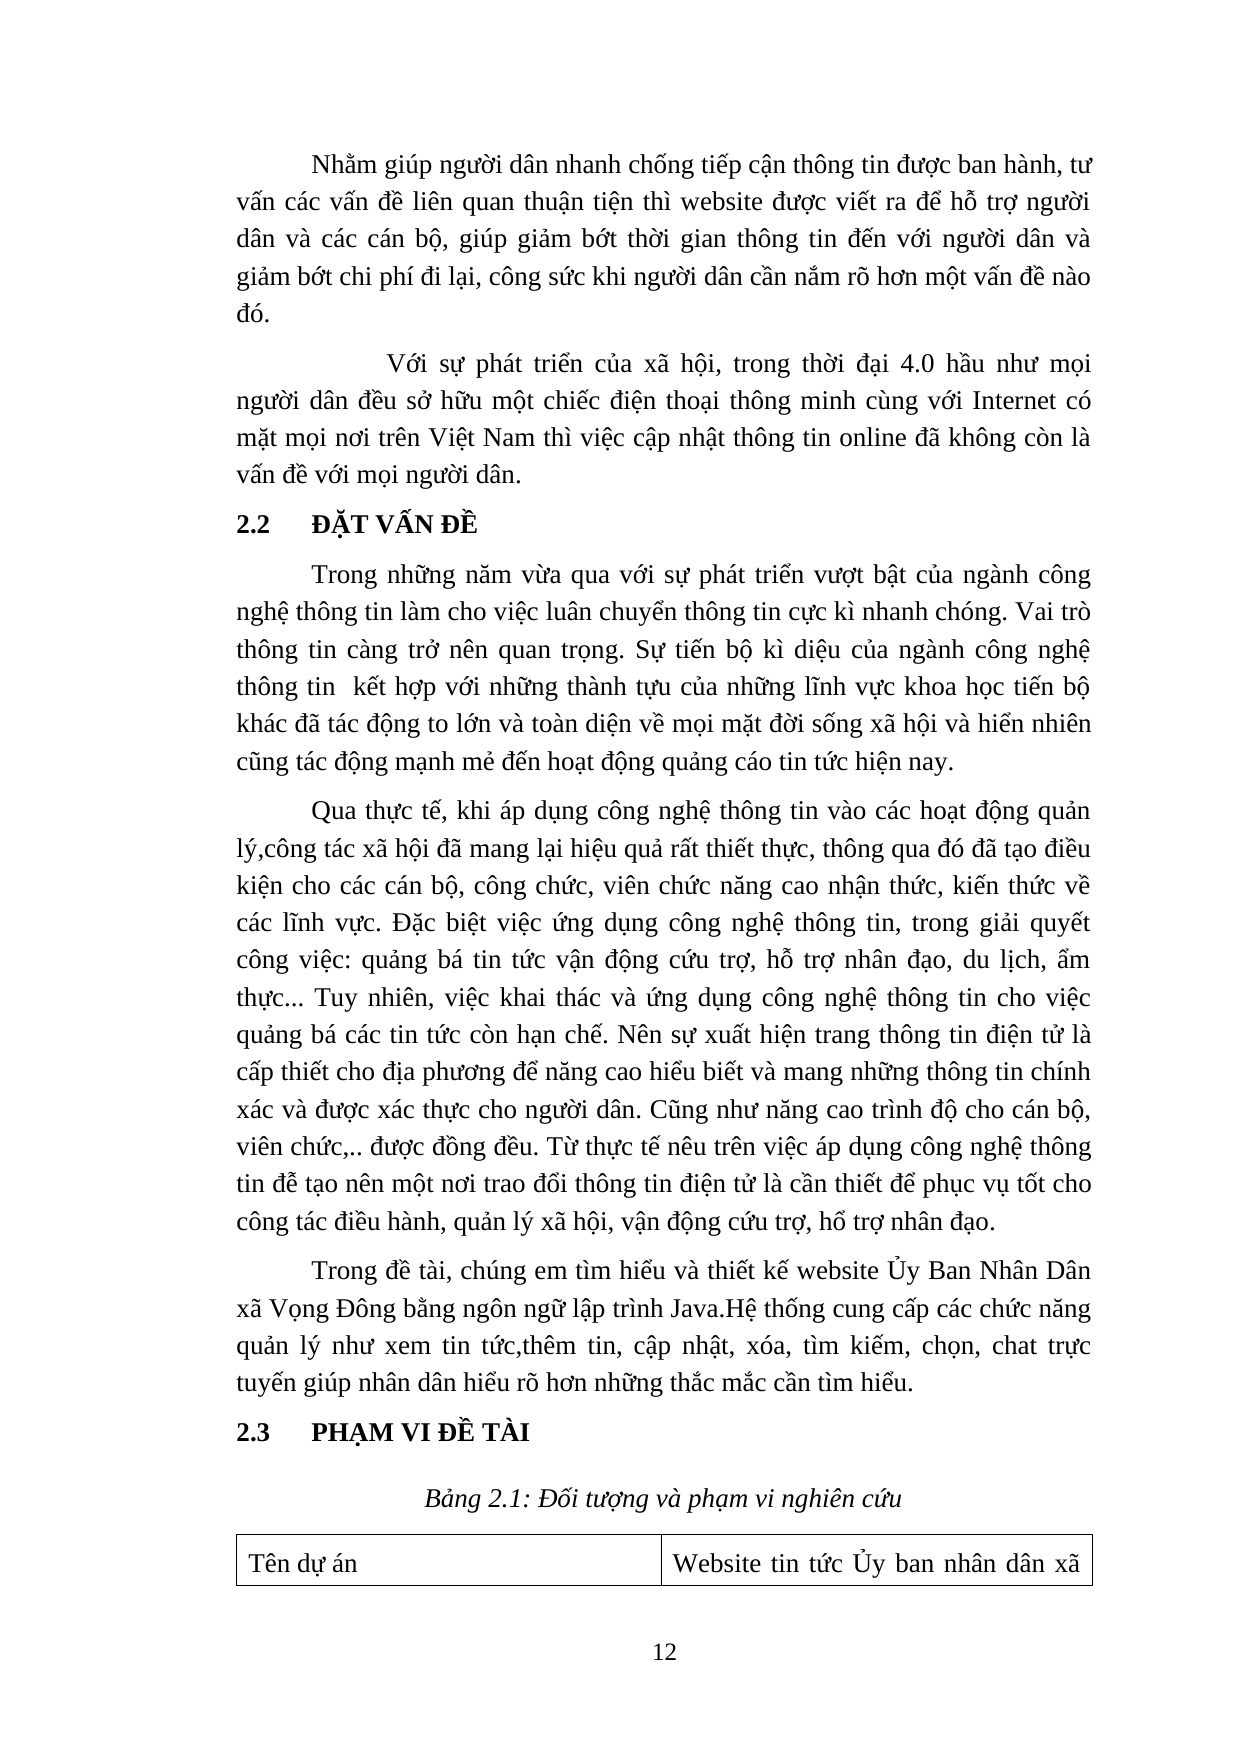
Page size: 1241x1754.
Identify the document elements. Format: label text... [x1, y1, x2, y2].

text Qua thực tế, khi áp dụng công nghệ thông tin vào các hoạt động quản lý,công tác xã hội đã mang lại hiệu quả rất thiết thực, thông qua đó đã tạo điều kiện cho các cán bộ, công chức, viên chức năng cao nhận thức, kiến thức về các lĩnh vực. Đặc biệt việc ứng dụng công nghệ thông tin, trong giải quyết công việc: quảng bá tin tức vận động cứu trợ, hỗ trợ nhân đạo, du lịch, ẩm thực... Tuy nhiên, việc khai thác và ứng dụng công nghệ thông tin cho việc quảng bá các tin tức còn hạn chế. Nên sự xuất hiện trang thông tin điện tử là cấp thiết cho địa phương để năng cao hiểu biết và mang những thông tin chính xác và được xác thực cho người dân. Cũng như năng cao trình độ cho cán bộ, viên chức,.. được đồng đều. Từ thực tế nêu trên việc áp dụng công nghệ thông tin đễ tạo nên một nơi trao đổi thông tin điện tử là cần thiết để phục vụ tốt cho công tác điều hành, quản lý xã hội, vận động cứu trợ, hổ trợ nhân đạo. [236, 794, 1092, 1236]
table_header Tên dự án [237, 1535, 661, 1584]
text Trong đề tài, chúng em tìm hiểu và thiết kế website Ủy Ban Nhân Dân xã Vọng Đông bằng ngôn ngữ lập trình Java.Hệ thống cung cấp các chức năng quản lý như xem tin tức,thêm tin, cập nhật, xóa, tìm kiếm, chọn, chat trực tuyến giúp nhân dân hiểu rõ hơn những thắc mắc cần tìm hiểu. [236, 1254, 1092, 1397]
text Trong những năm vừa qua với sự phát triển vượt bật của ngành công nghệ thông tin làm cho việc luân chuyển thông tin cực kì nhanh chóng. Vai trò thông tin càng trở nên quan trọng. Sự tiến bộ kì diệu của ngành công nghệ thông tin kết hợp với những thành tựu của những lĩnh vực khoa học tiến bộ khác đã tác động to lớn và toàn diện về mọi mặt đời sống xã hội và hiển nhiên cũng tác động mạnh mẻ đến hoạt động quảng cáo tin tức hiện nay. [236, 558, 1092, 776]
subtitle ĐẶT VẤN ĐỀ [236, 508, 1092, 539]
subtitle PHẠM VI ĐỀ TÀI [236, 1416, 1092, 1447]
text Bảng 2.1: Đối tượng và phạm vi nghiên cứu [236, 1482, 1092, 1513]
text Với sự phát triển của xã hội, trong thời đại 4.0 hầu như mọi người dân đều sở hữu một chiếc điện thoại thông minh cùng với Internet có mặt mọi nơi trên Việt Nam thì việc cập nhật thông tin online đã không còn là vấn đề với mọi người dân. [236, 347, 1092, 490]
text Nhằm giúp người dân nhanh chống tiếp cận thông tin được ban hành, tư vấn các vấn đề liên quan thuận tiện thì website được viết ra để hỗ trợ người dân và các cán bộ, giúp giảm bớt thời gian thông tin đến với người dân và giảm bớt chi phí đi lại, công sức khi người dân cần nắm rõ hơn một vấn đề nào đó. [236, 148, 1092, 328]
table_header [662, 1535, 1092, 1584]
